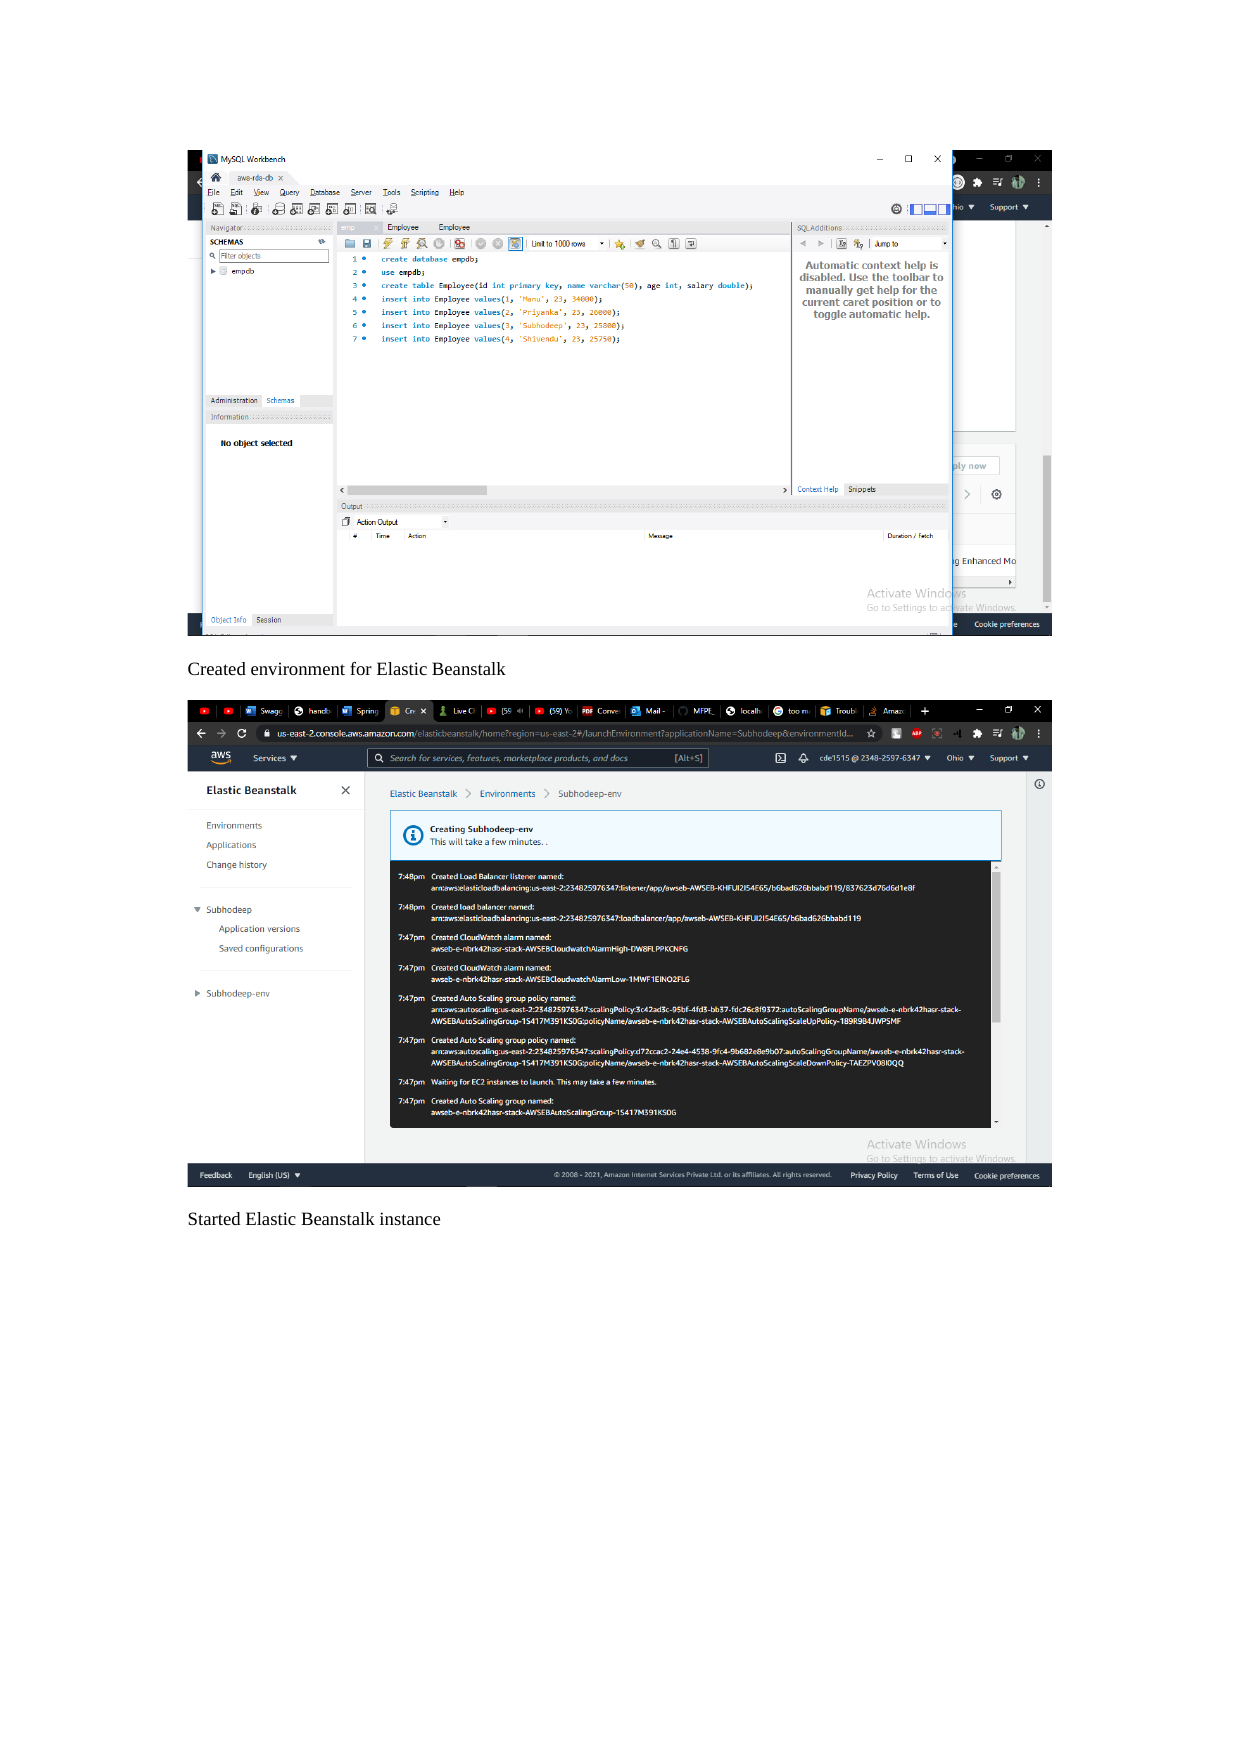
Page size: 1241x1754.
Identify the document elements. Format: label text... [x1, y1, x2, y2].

text Started Elastic Beanstalk instance [187, 1208, 1053, 1230]
picture [187, 150, 1052, 636]
picture [187, 700, 1052, 1187]
text Created environment for Elastic Beanstalk [187, 658, 1053, 679]
